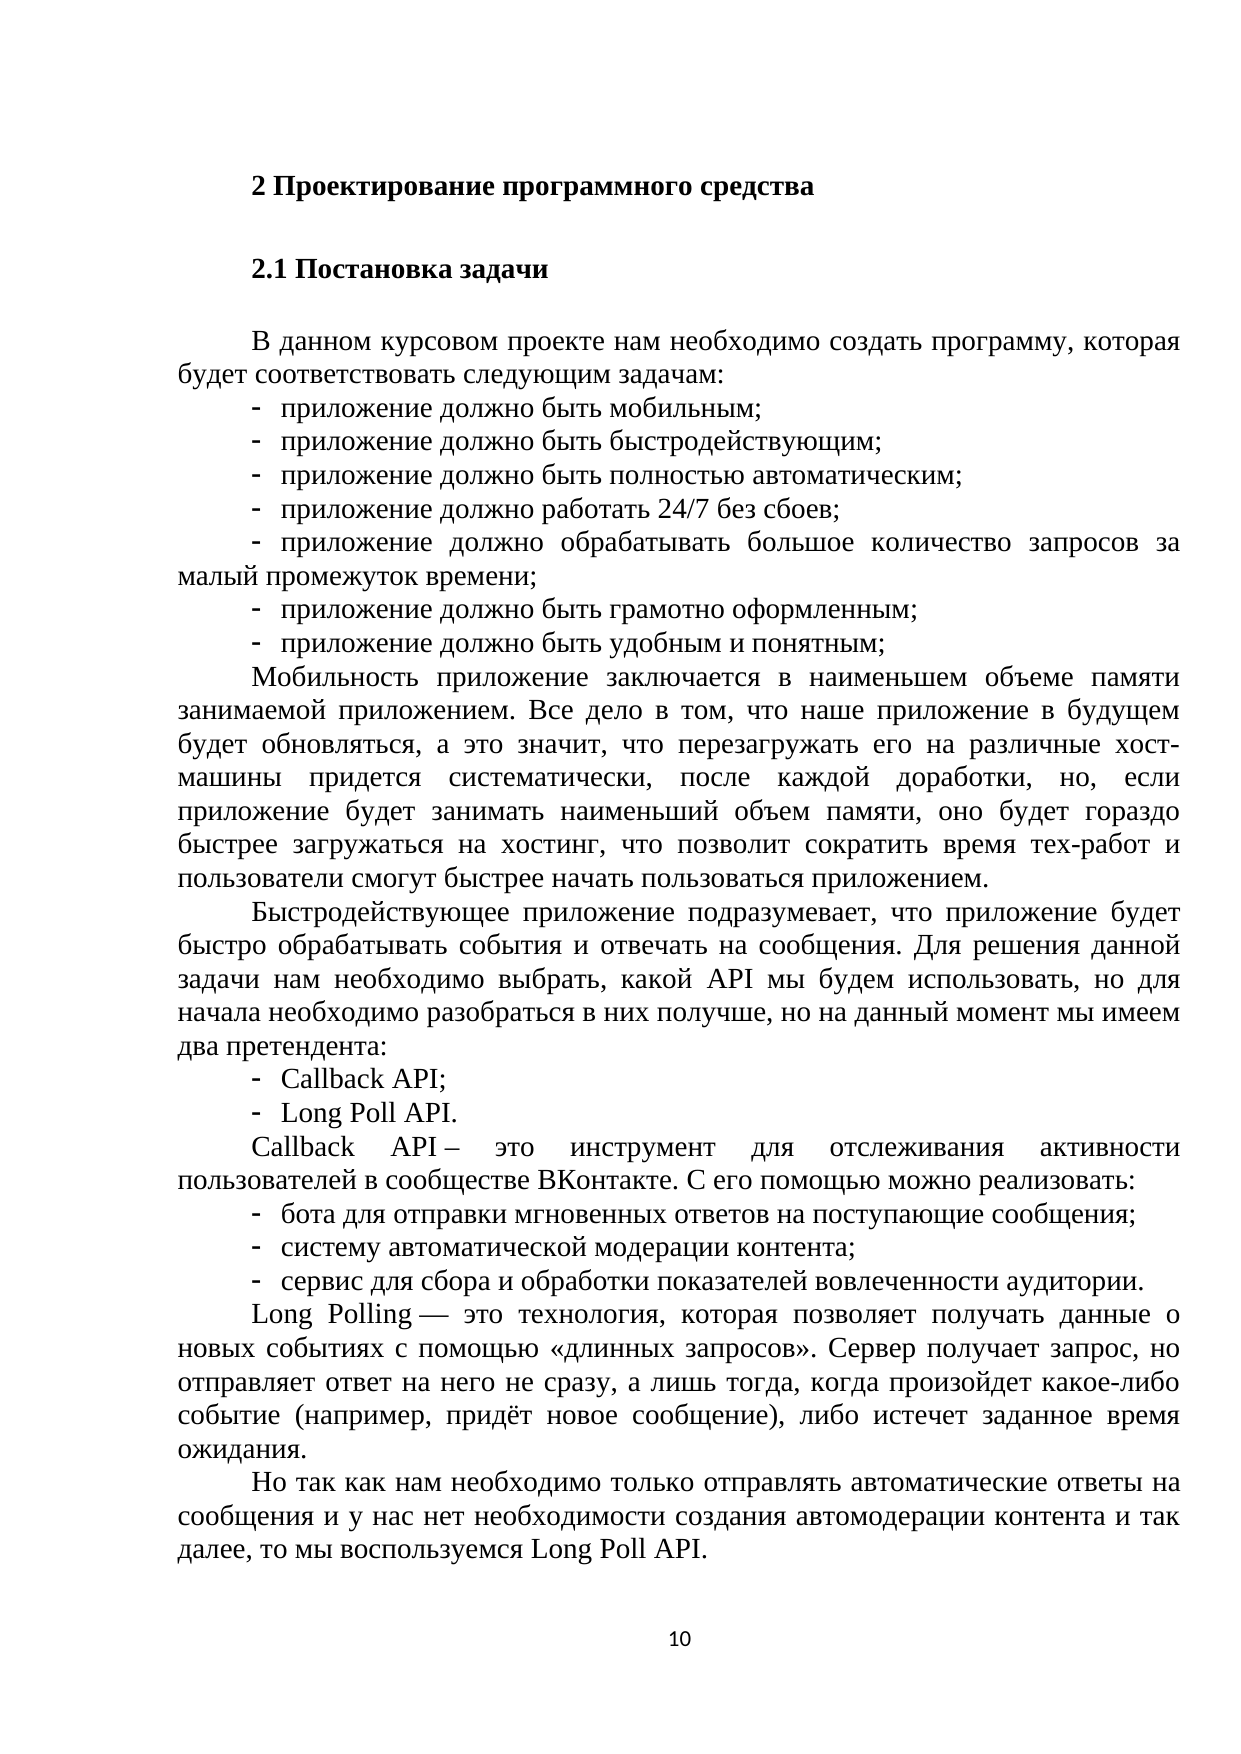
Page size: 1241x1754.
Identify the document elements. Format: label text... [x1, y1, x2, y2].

text Long Poll API. [251, 1095, 1181, 1129]
text Мобильность приложение заключается в наименьшем объеме памяти занимаемой приложением. Все дело в том, что наше приложение в будущем будет обновляться, а это значит, что перезагружать его на различные хост-машины придется систематически, после каждой доработки, но, если приложение будет занимать наименьший объем памяти, оно будет гораздо быстрее загружаться на хостинг, что позволит сократить время тех-работ и пользователи смогут быстрее начать пользоваться приложением. [177, 659, 1181, 894]
text приложение должно быть удобным и понятным; [177, 625, 1181, 659]
text бота для отправки мгновенных ответов на поступающие сообщения; [251, 1196, 1181, 1229]
text приложение должно быть быстродействующим; [251, 423, 1181, 457]
text В данном курсовом проекте нам необходимо создать программу, которая будет соответствовать следующим задачам: [177, 323, 1181, 390]
text 2.1 Постановка задачи [177, 252, 1181, 285]
text Callback API; [251, 1061, 1181, 1095]
text систему автоматической модерации контента; [251, 1229, 1181, 1263]
text Callback API – это инструмент для отслеживания активности пользователей в сообществе ВКонтакте. С его помощью можно реализовать: [177, 1129, 1181, 1196]
text Но так как нам необходимо только отправлять автоматические ответы на сообщения и у нас нет необходимости создания автомодерации контента и так далее, то мы воспользуемся Long Poll API. [177, 1464, 1181, 1565]
text приложение должно быть полностью автоматическим; [251, 457, 1181, 491]
text Long Polling — это технология, которая позволяет получать данные о новых событиях с помощью «длинных запросов». Сервер получает запрос, но отправляет ответ на него не сразу, а лишь тогда, когда произойдет какое-либо событие (например, придёт новое сообщение), либо истечет заданное время ожидания. [177, 1297, 1181, 1464]
text приложение должно обрабатывать большое количество запросов за малый промежуток времени; [177, 524, 1181, 592]
text сервис для сбора и обработки показателей вовлеченности аудитории. [251, 1263, 1181, 1297]
text приложение должно быть мобильным; [251, 390, 1181, 423]
text Быстродействующее приложение подразумевает, что приложение будет быстро обрабатывать события и отвечать на сообщения. Для решения данной задачи нам необходимо выбрать, какой API мы будем использовать, но для начала необходимо разобраться в них получше, но на данный момент мы имеем два претендента: [177, 894, 1181, 1061]
text приложение должно работать 24/7 без сбоев; [251, 491, 1181, 524]
text 2 Проектирование программного средства [177, 168, 1181, 202]
text приложение должно быть грамотно оформленным; [177, 592, 1181, 625]
